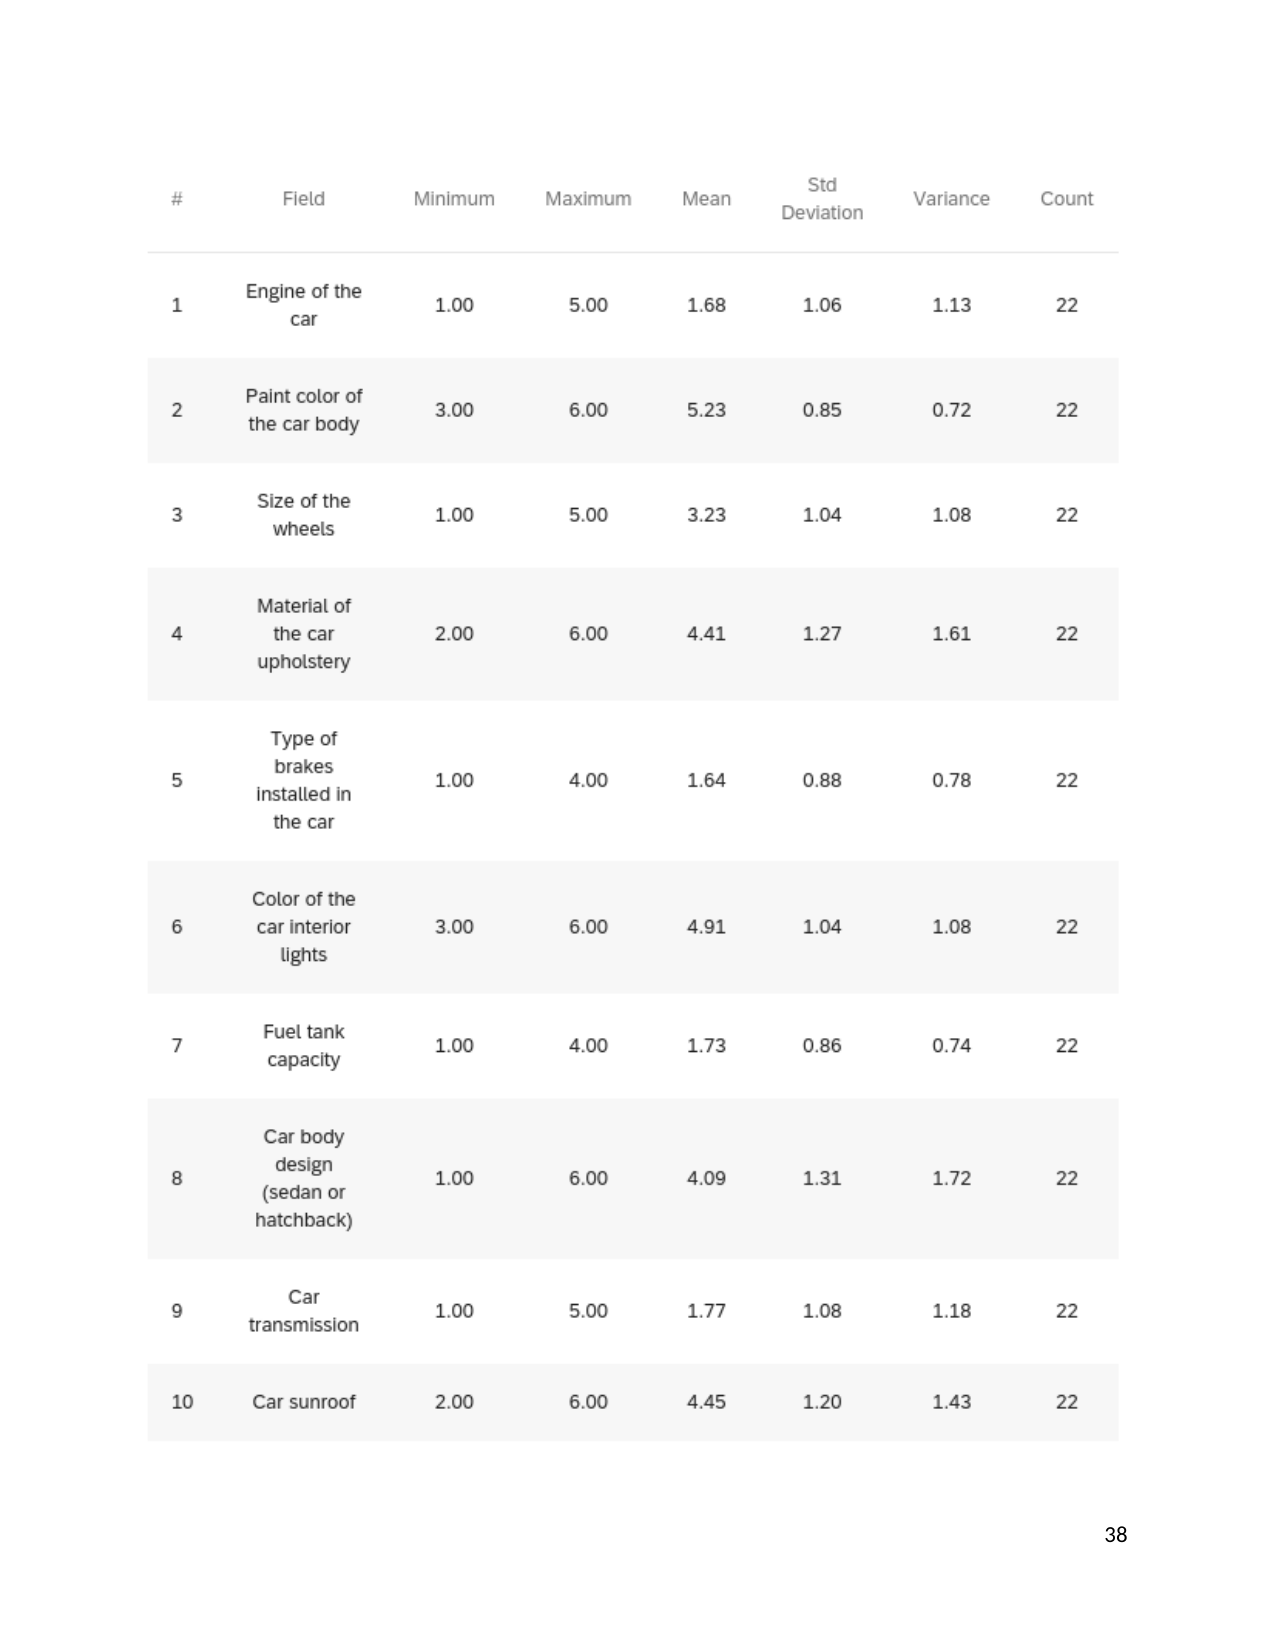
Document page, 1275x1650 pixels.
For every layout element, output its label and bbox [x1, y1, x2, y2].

picture [147, 147, 1119, 1503]
